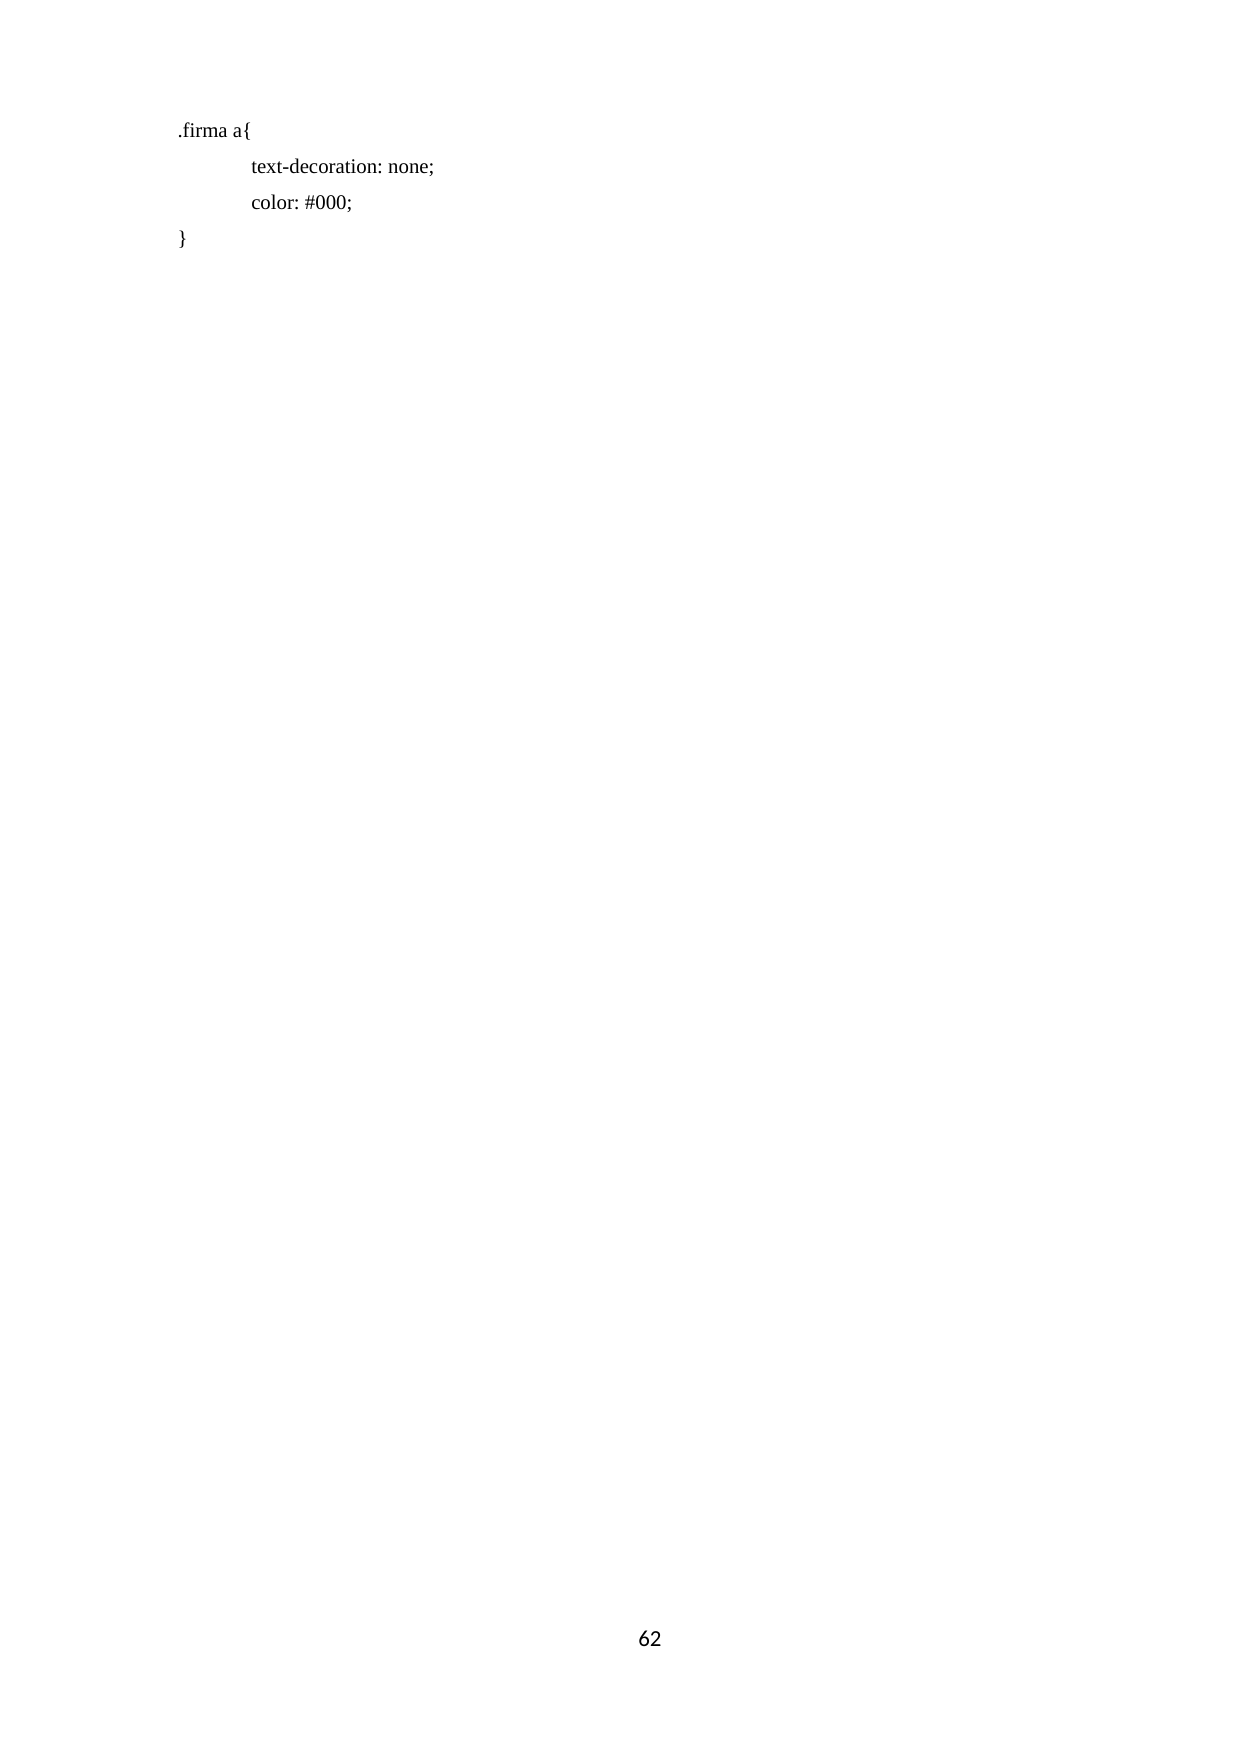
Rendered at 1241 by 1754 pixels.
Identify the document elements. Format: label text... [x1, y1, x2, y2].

list } [177, 226, 1122, 250]
list .firma a{ [177, 118, 1122, 142]
list color: #000; [177, 190, 1122, 214]
list text-decoration: none; [177, 154, 1122, 178]
